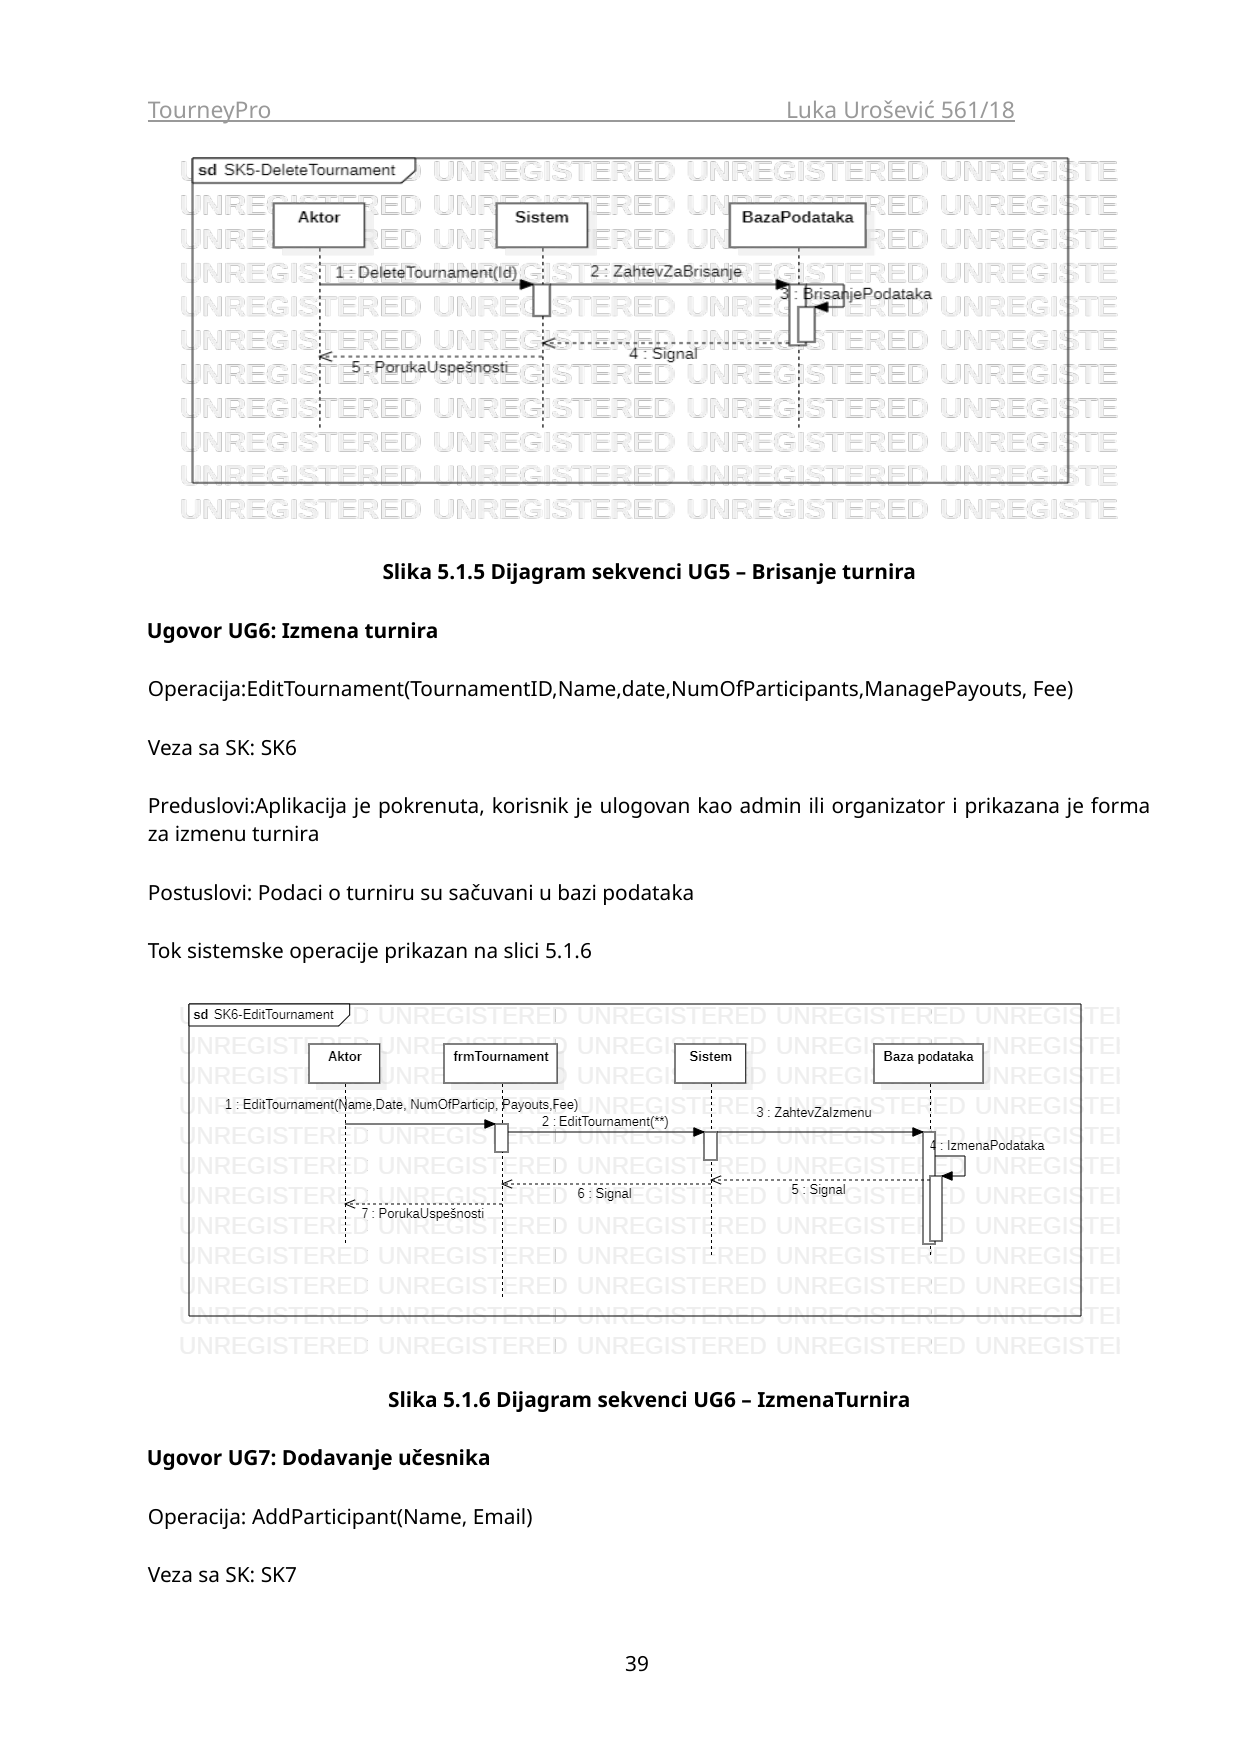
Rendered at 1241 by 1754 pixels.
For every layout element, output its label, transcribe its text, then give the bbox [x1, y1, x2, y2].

picture [180, 147, 1119, 528]
text Ugovor UG7: Dodavanje učesnika [147, 1443, 1152, 1472]
text Veza sa SK: SK6 [148, 733, 1152, 761]
text Tok sistemske operacije prikazan na slici 5.1.6 [148, 936, 1152, 965]
text Slika 5.1.6 Dijagram sekvenci UG6 – IzmenaTurnira [147, 1385, 1152, 1413]
text Veza sa SK: SK7 [148, 1560, 1152, 1589]
text Slika 5.1.5 Dijagram sekvenci UG5 – Brisanje turnira [147, 557, 1152, 586]
picture [180, 995, 1120, 1355]
text Operacija: AddParticipant(Name, Email) [148, 1502, 1152, 1530]
text Ugovor UG6: Izmena turnira [147, 616, 1152, 644]
text Operacija:EditTournament(TournamentID,Name,date,NumOfParticipants,ManagePayouts, Fee) [148, 674, 1152, 703]
text Preduslovi:Aplikacija je pokrenuta, korisnik je ulogovan kao admin ili organizator i prikazana je forma za izmenu turnira [148, 791, 1152, 848]
text Postuslovi: Podaci o turniru su sačuvani u bazi podataka [148, 878, 1152, 906]
